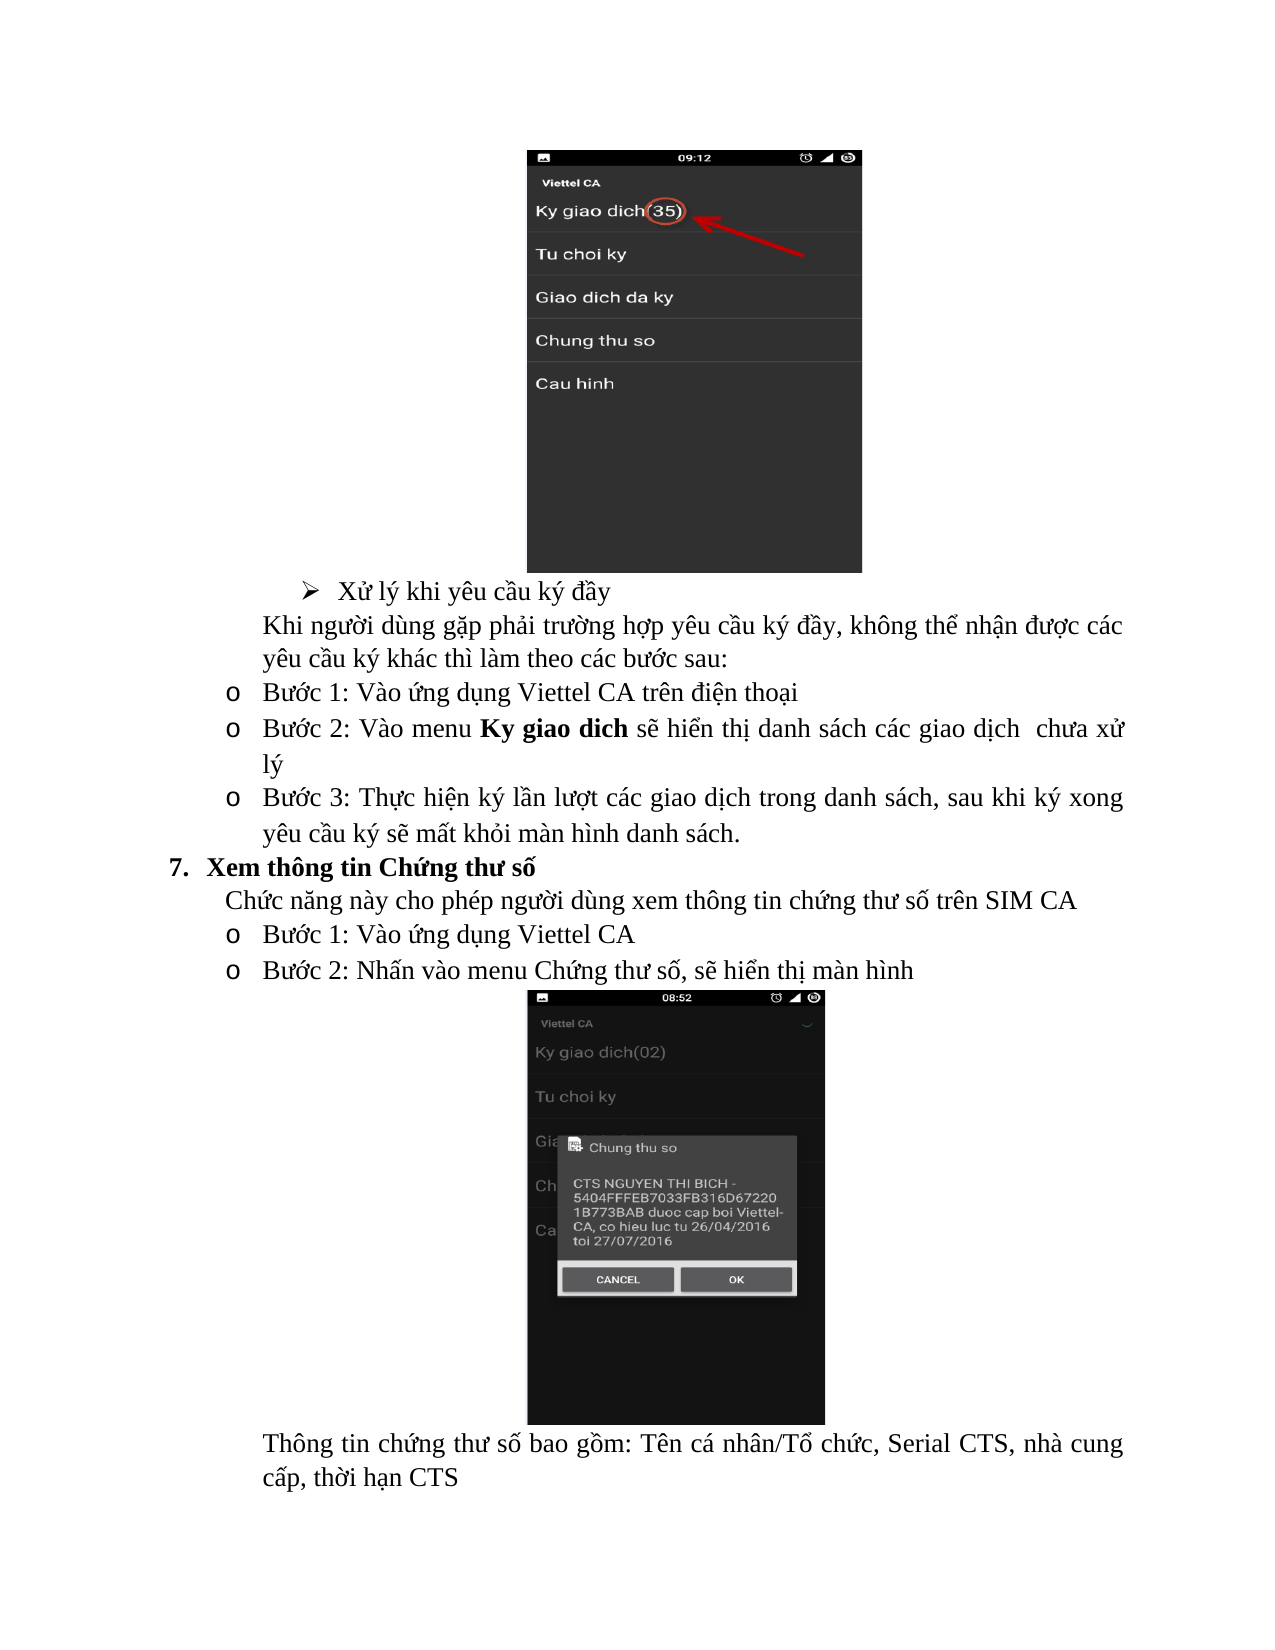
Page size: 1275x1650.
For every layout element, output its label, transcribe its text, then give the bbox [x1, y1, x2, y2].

list Bước 2: Vào menu Ky giao dich sẽ hiển thị danh sách các giao dịch chưa xử lý [225, 712, 1125, 779]
list Bước 1: Vào ứng dụng Viettel CA trên điện thoại [225, 676, 1125, 709]
list Khi người dùng gặp phải trường hợp yêu cầu ký đầy, không thể nhận được các yêu cầu ký khác thì làm theo các bước sau: [262, 609, 1125, 674]
list Xem thông tin Chứng thư số [169, 851, 1125, 882]
picture [525, 150, 863, 573]
list Xử lý khi yêu cầu ký đầy [300, 575, 1125, 606]
list Bước 2: Nhấn vào menu Chứng thư số, sẽ hiển thị màn hình [225, 954, 1125, 987]
list Bước 1: Vào ứng dụng Viettel CA [225, 918, 1125, 951]
list Bước 3: Thực hiện ký lần lượt các giao dịch trong danh sách, sau khi ký xong yêu cầu ký sẽ mất khỏi màn hình danh sách. [225, 781, 1125, 848]
picture [525, 990, 826, 1425]
list Thông tin chứng thư số bao gồm: Tên cá nhân/Tổ chức, Serial CTS, nhà cung cấp, thời hạn CTS [262, 1427, 1125, 1492]
list Chức năng này cho phép người dùng xem thông tin chứng thư số trên SIM CA [225, 884, 1125, 916]
